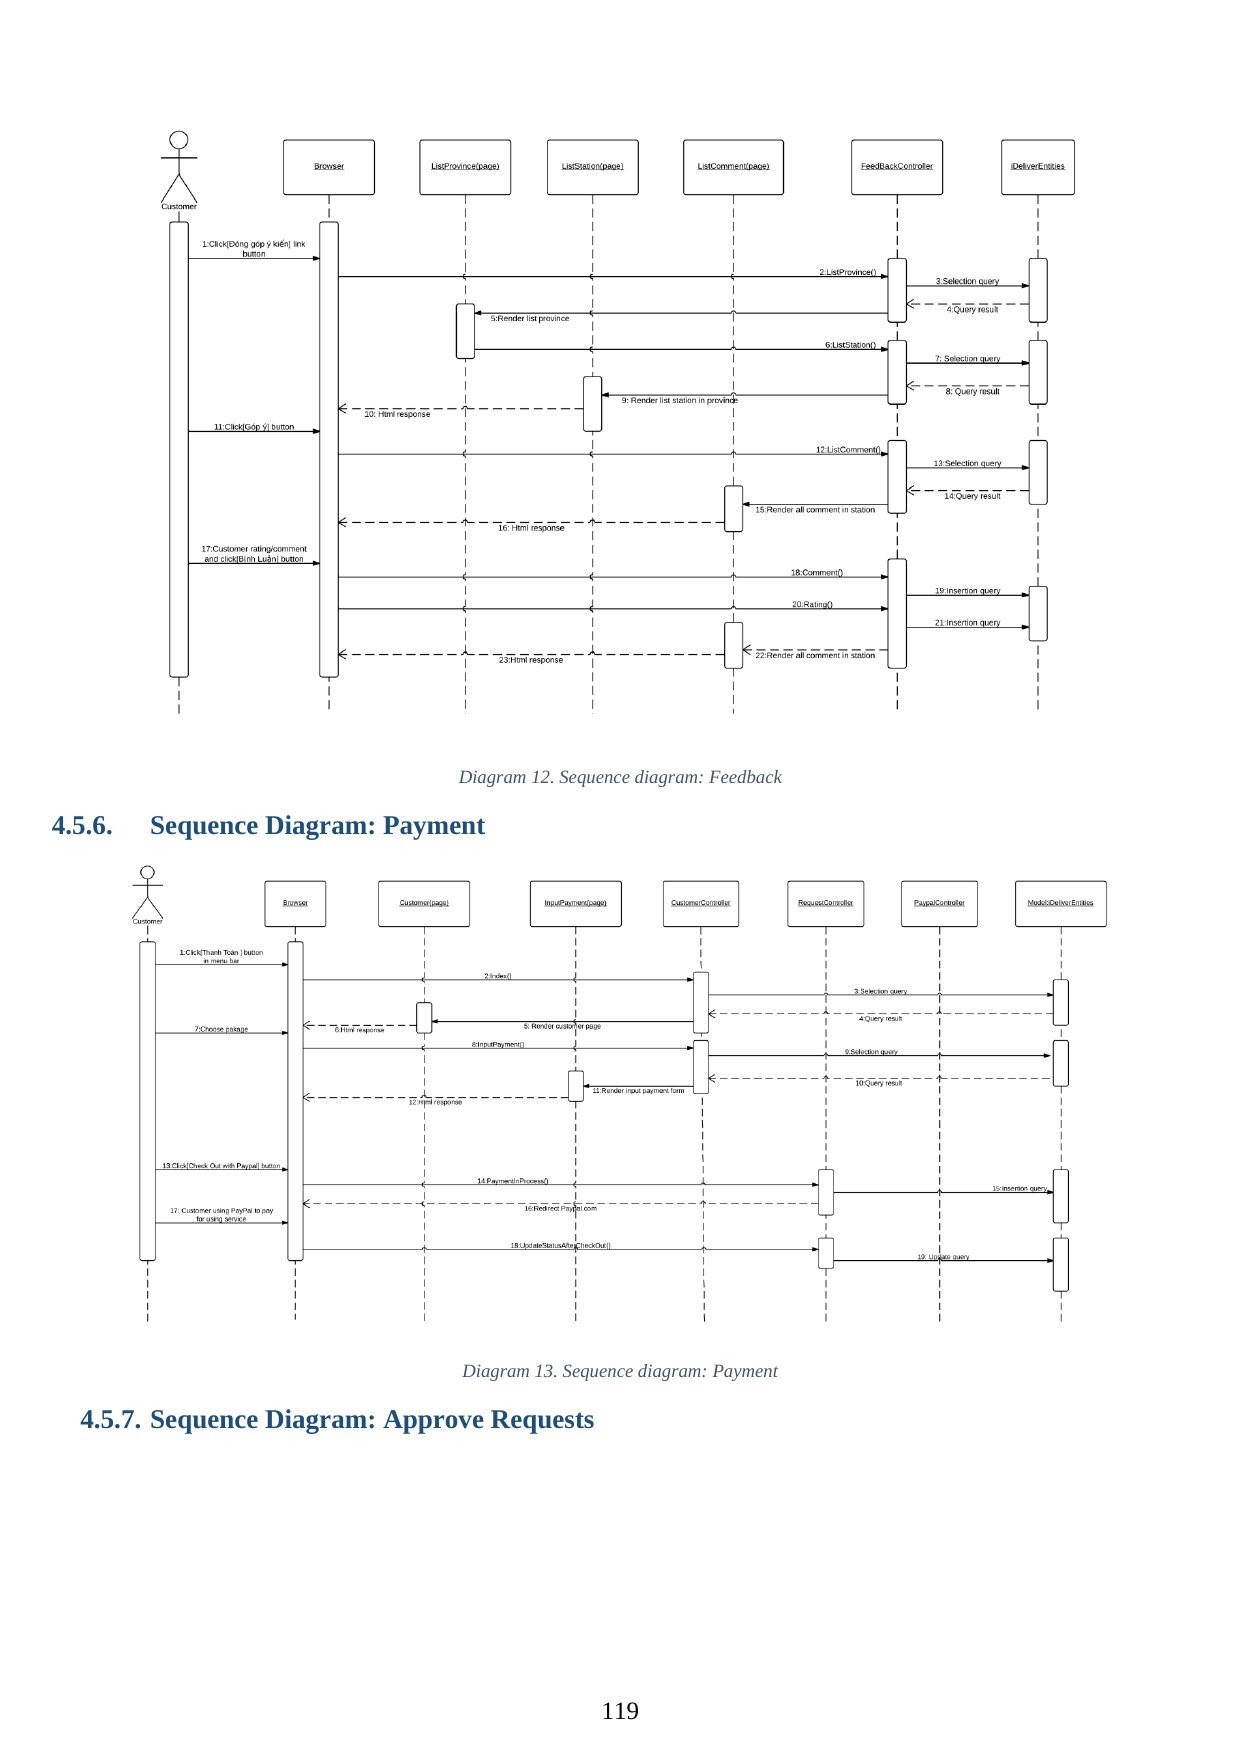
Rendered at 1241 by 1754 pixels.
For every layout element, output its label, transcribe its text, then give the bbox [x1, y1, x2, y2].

picture [112, 850, 1128, 1342]
text Diagram 13. Sequence diagram: Payment [112, 1360, 1128, 1382]
subtitle Sequence Diagram: Payment [112, 809, 1128, 840]
subtitle Sequence Diagram: Approve Requests [141, 1403, 1128, 1434]
picture [112, 103, 1128, 748]
